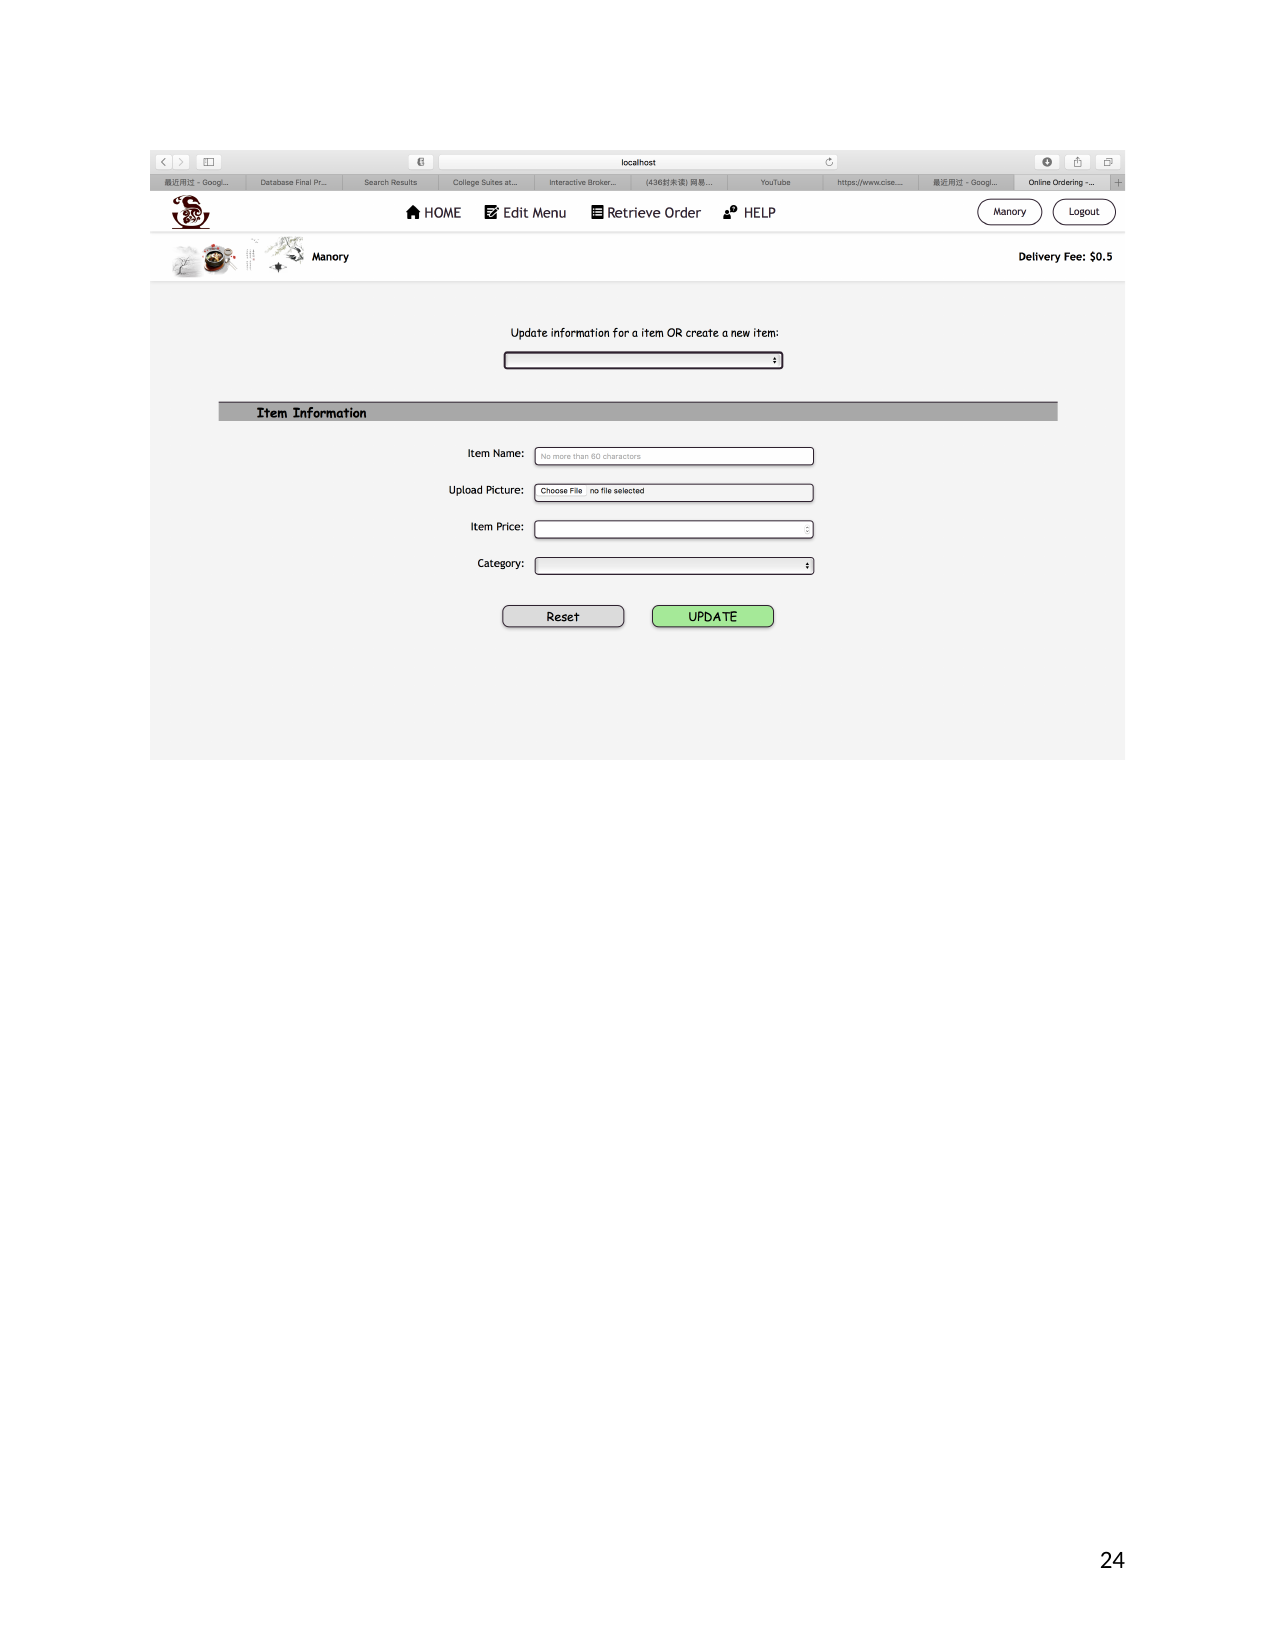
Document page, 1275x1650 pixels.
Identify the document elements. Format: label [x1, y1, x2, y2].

picture [150, 150, 1125, 760]
